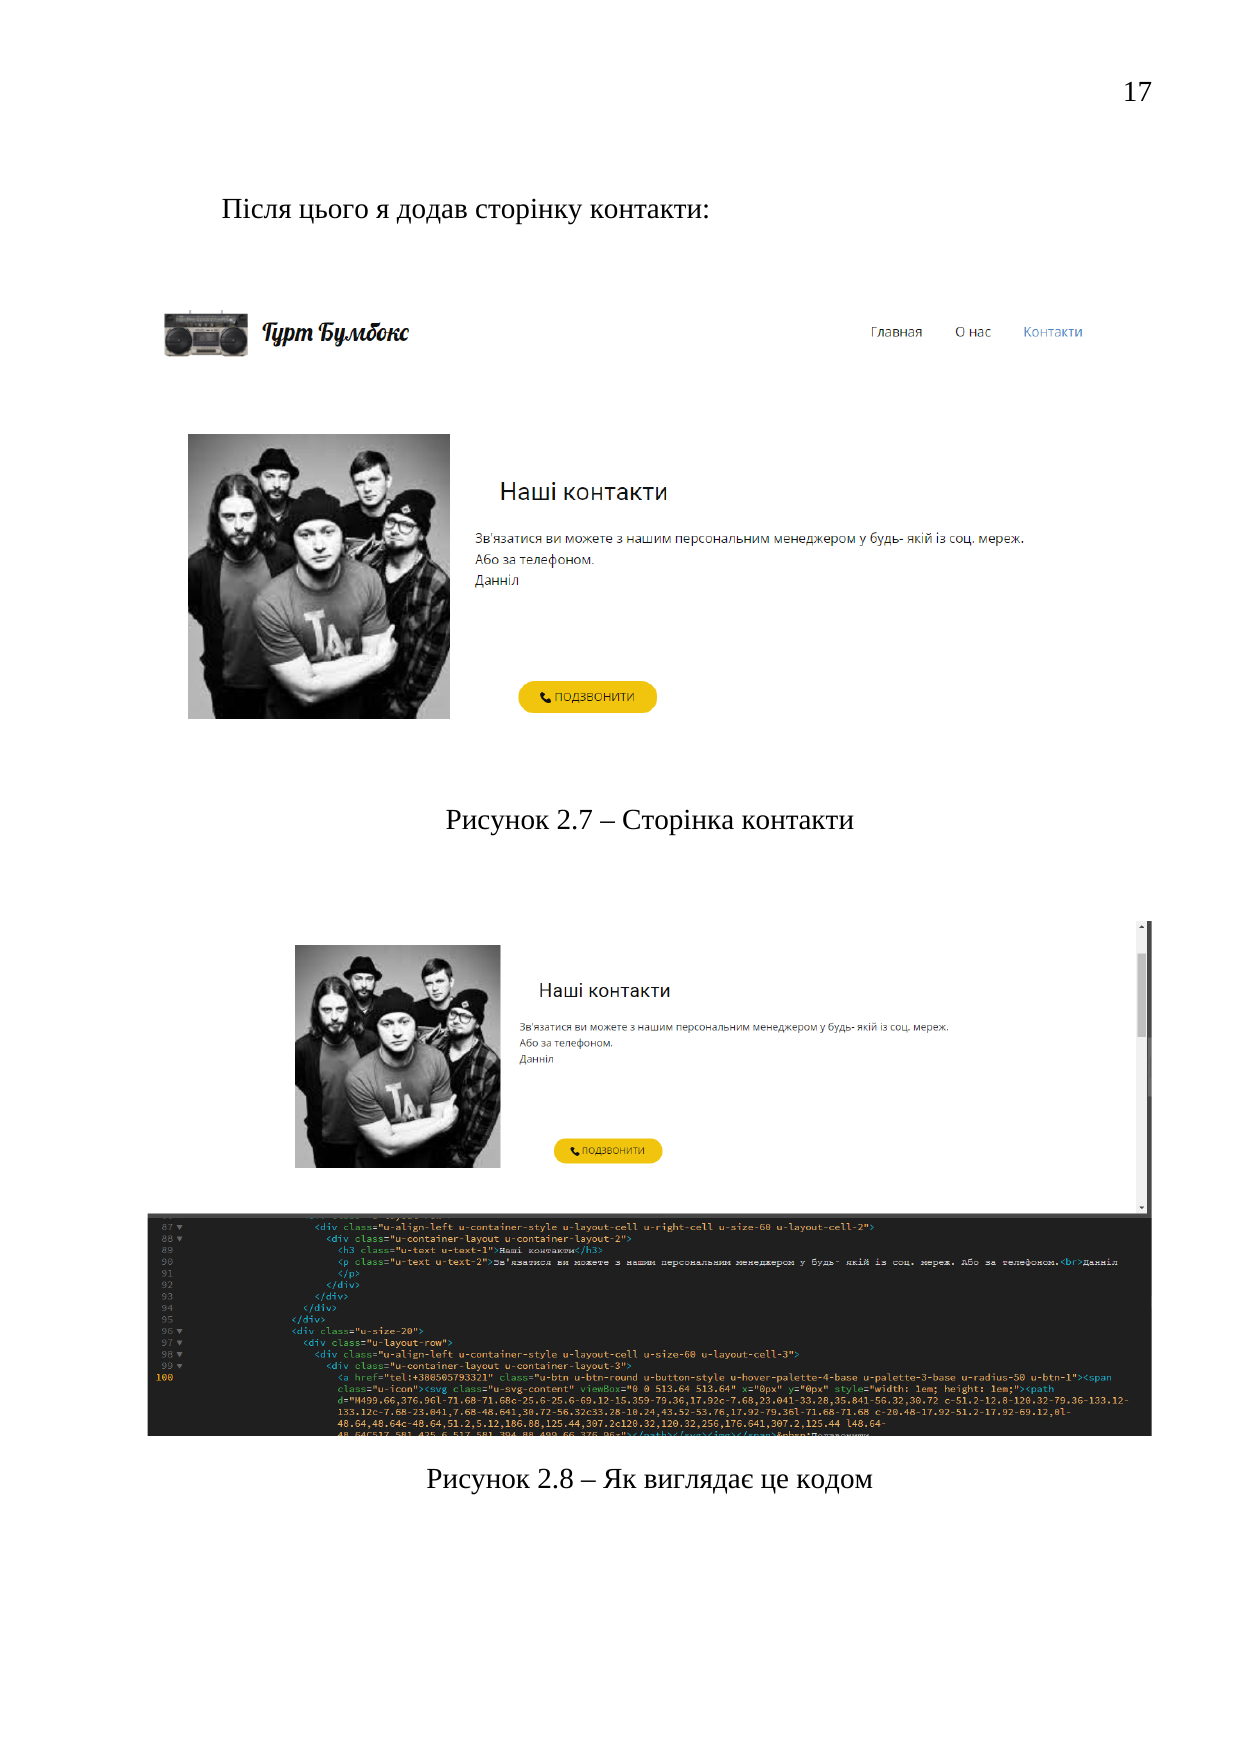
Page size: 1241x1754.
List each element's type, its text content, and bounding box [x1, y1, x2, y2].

text Рисунок 2.8 – Як виглядає це кодом [148, 1462, 1152, 1495]
picture [147, 921, 1152, 1436]
text Рисунок 2.7 – Сторінка контакти [148, 802, 1152, 836]
text Після цього я додав сторінку контакти: [148, 191, 1152, 225]
picture [147, 310, 1152, 777]
